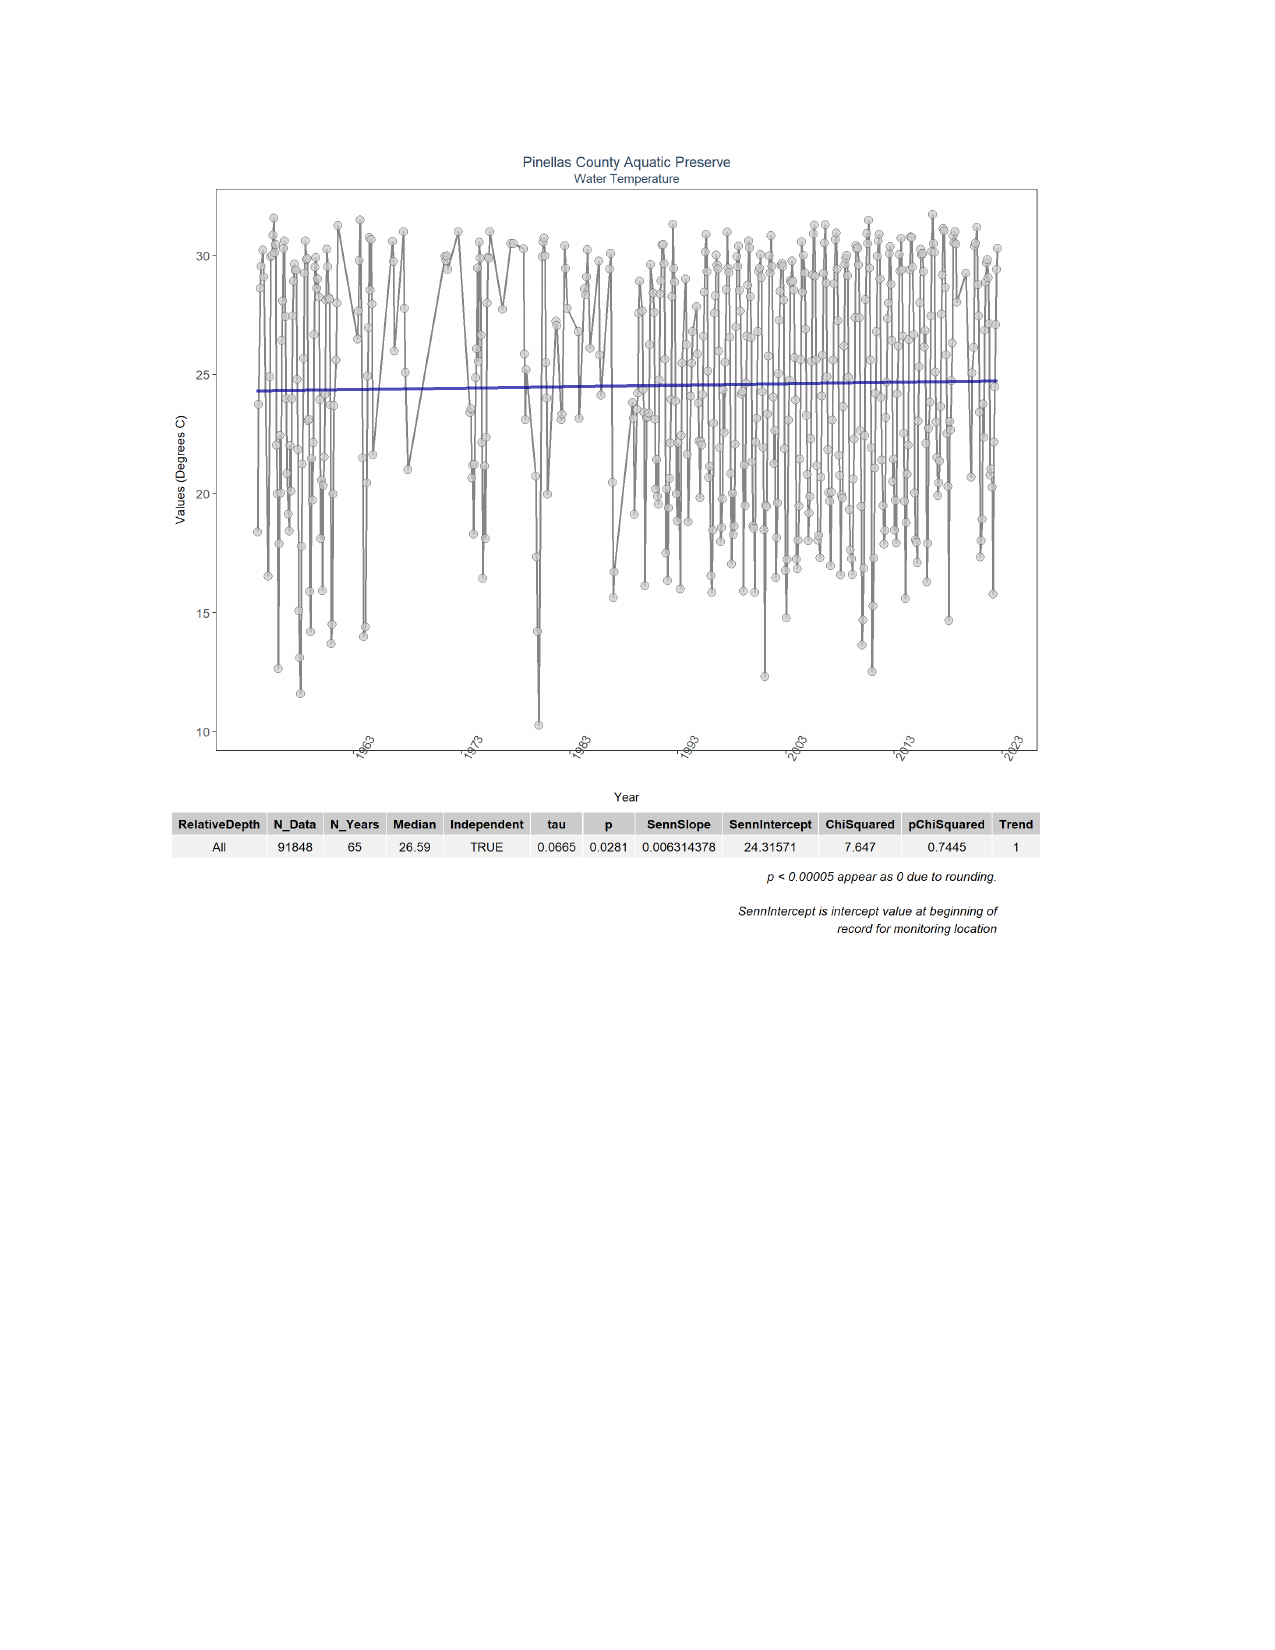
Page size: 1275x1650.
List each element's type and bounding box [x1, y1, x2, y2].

picture [168, 150, 1044, 938]
